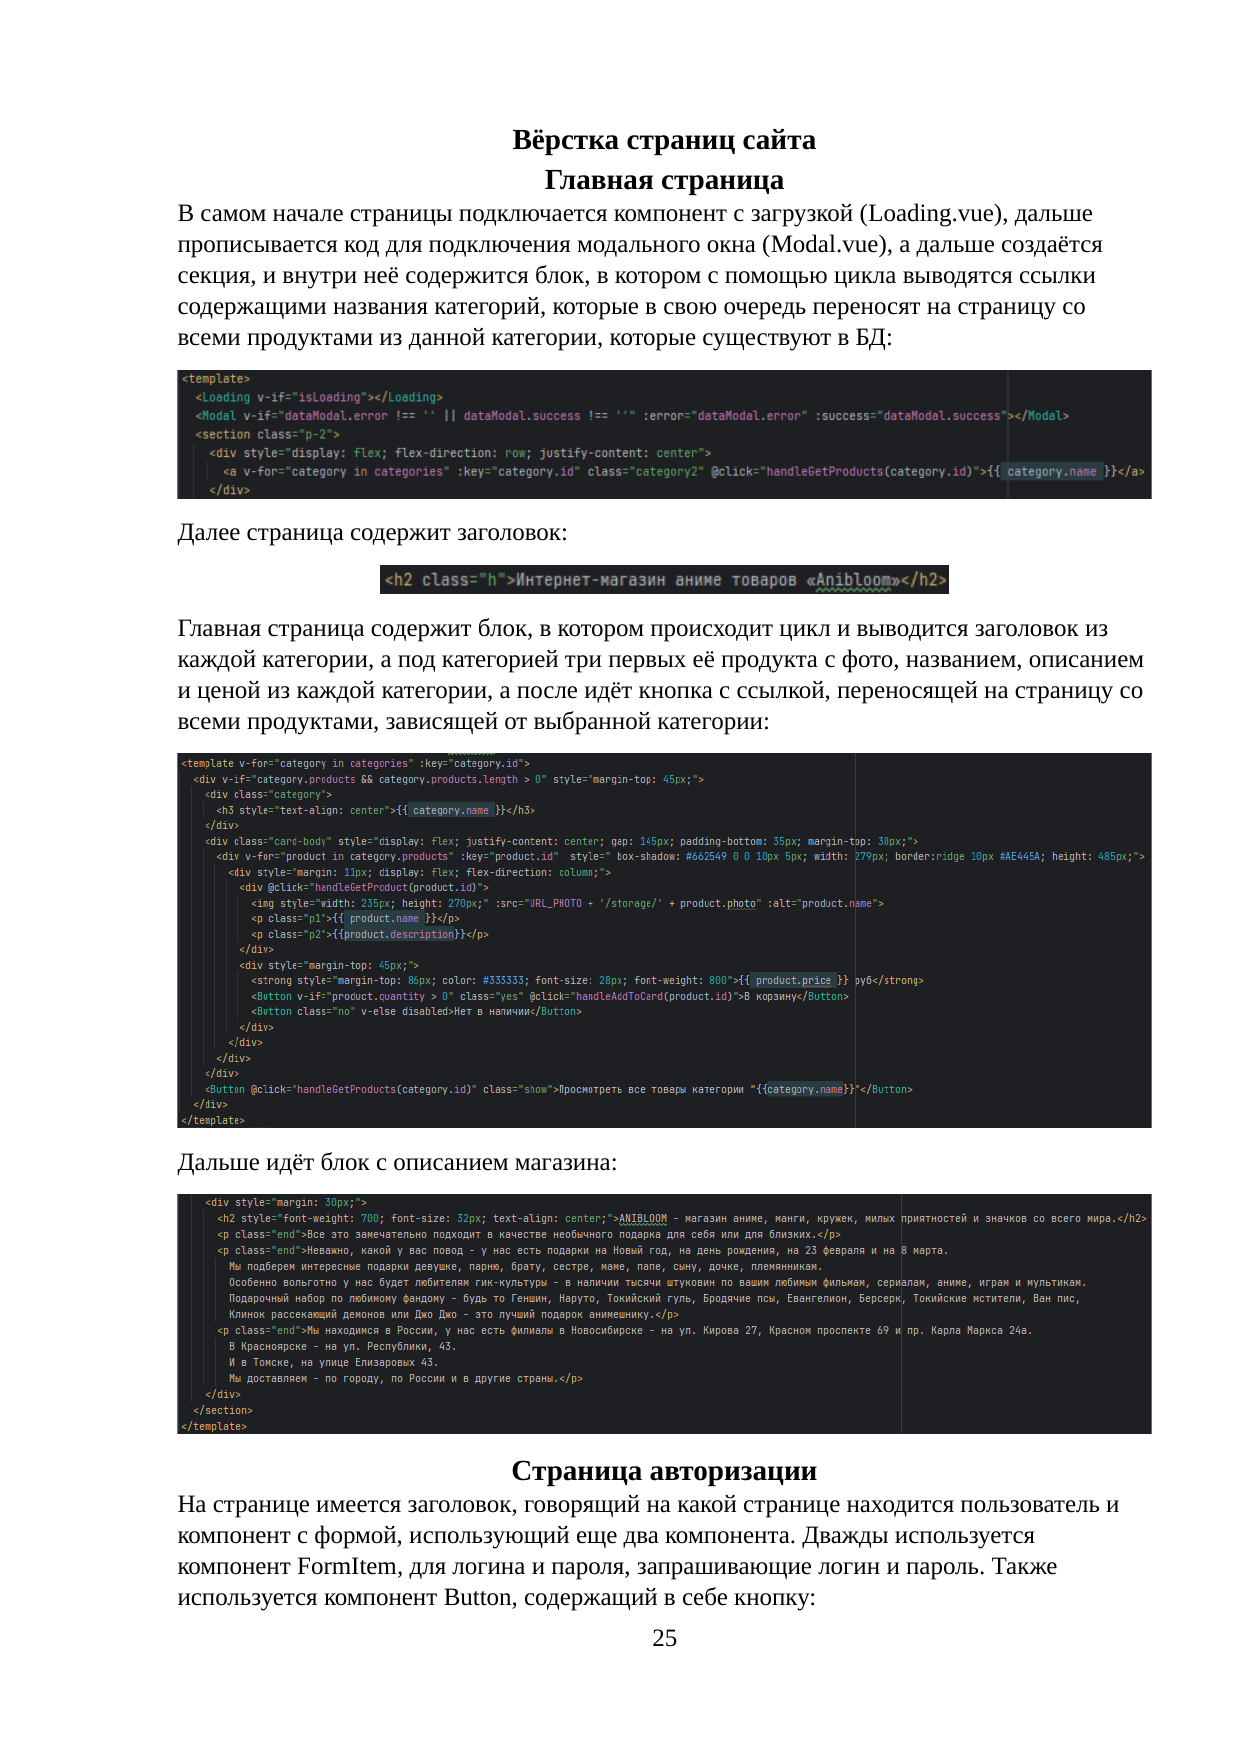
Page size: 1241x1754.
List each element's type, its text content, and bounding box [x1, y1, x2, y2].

picture [177, 753, 1152, 1128]
subtitle Главная страница [177, 162, 1152, 196]
text В самом начале страницы подключается компонент с загрузкой (Loading.vue), дальше прописывается код для подключения модального окна (Modal.vue), а дальше создаётся секция, и внутри неё содержится блок, в котором с помощью цикла выводятся ссылки содержащими названия категорий, которые в свою очередь переносят на страницу со всеми продуктами из данной категории, которые существуют в БД: [177, 198, 1152, 351]
text На странице имеется заголовок, говорящий на какой странице находится пользователь и компонент с формой, использующий еще два компонента. Дважды используется компонент FormItem, для логина и пароля, запрашивающие логин и пароль. Также используется компонент Button, содержащий в себе кнопку: [177, 1489, 1152, 1611]
subtitle Вёрстка страниц сайта [177, 122, 1152, 156]
picture [380, 565, 949, 594]
picture [177, 370, 1152, 499]
text Далее страница содержит заголовок: [177, 517, 1152, 546]
picture [177, 1194, 1152, 1434]
text Главная страница содержит блок, в котором происходит цикл и выводится заголовок из каждой категории, а под категорией три первых её продукта c фото, названием, описанием и ценой из каждой категории, а после идёт кнопка с ссылкой, переносящей на страницу со всеми продуктами, зависящей от выбранной категории: [177, 613, 1152, 735]
subtitle Страница авторизации [177, 1453, 1152, 1486]
text Дальше идёт блок с описанием магазина: [177, 1147, 1152, 1175]
